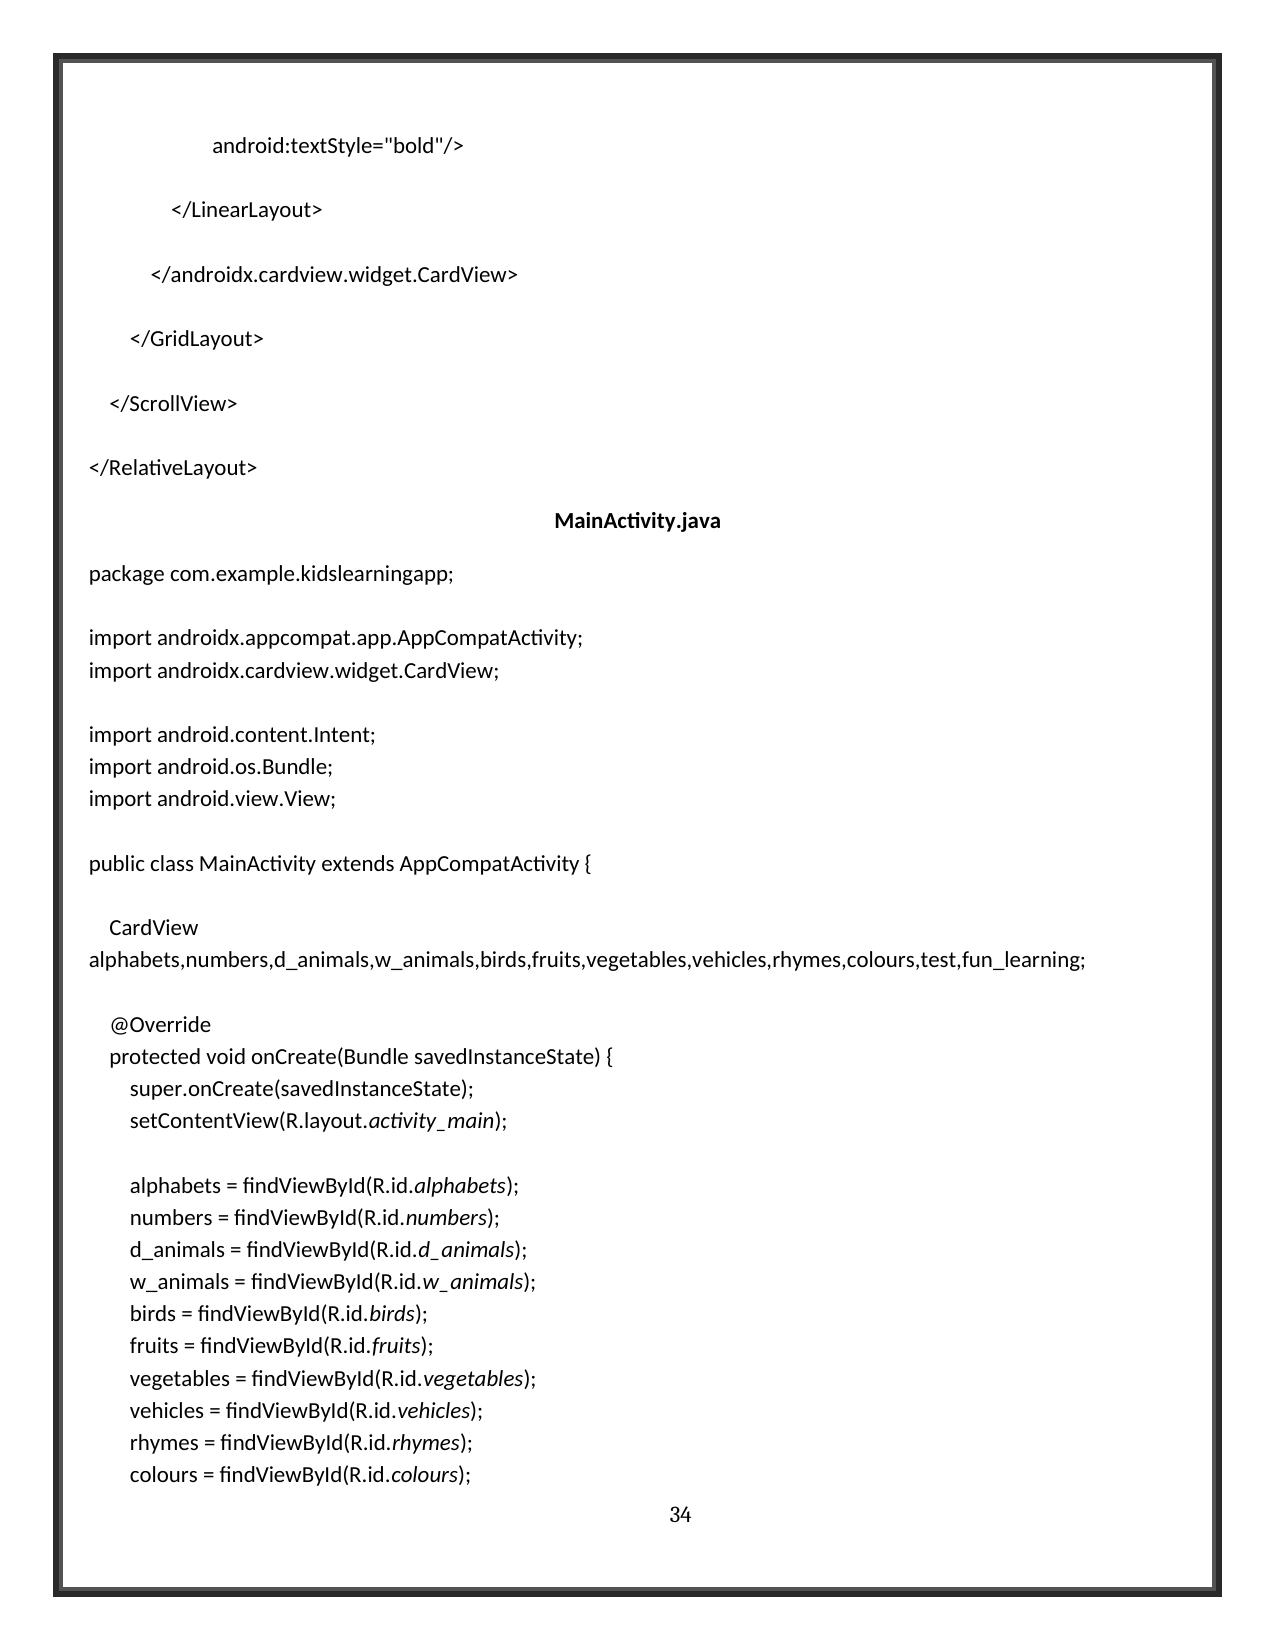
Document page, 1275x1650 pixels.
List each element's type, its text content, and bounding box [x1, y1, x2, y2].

text MainActivity.java [88, 506, 1187, 534]
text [88, 559, 1187, 1488]
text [88, 131, 1187, 481]
